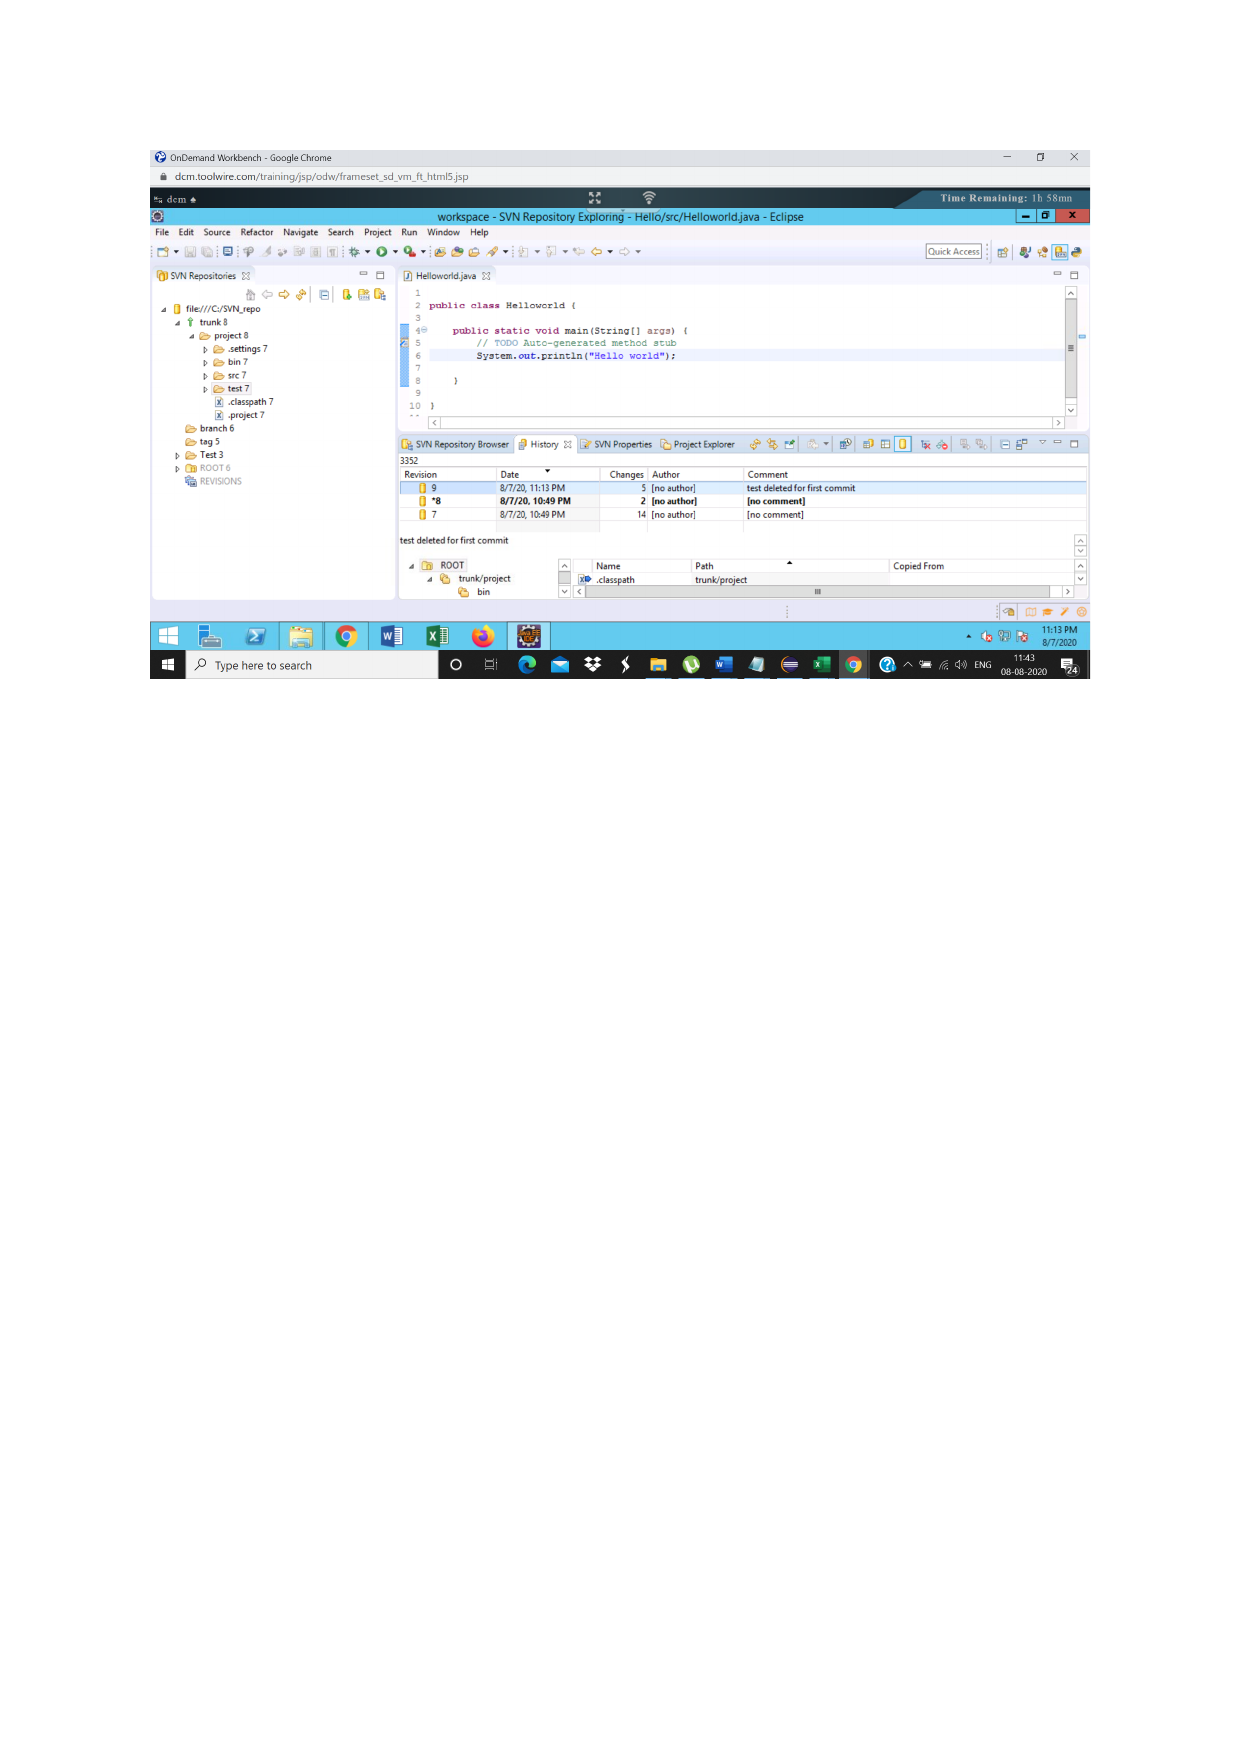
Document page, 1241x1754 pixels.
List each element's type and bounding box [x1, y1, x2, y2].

picture [150, 150, 1091, 679]
